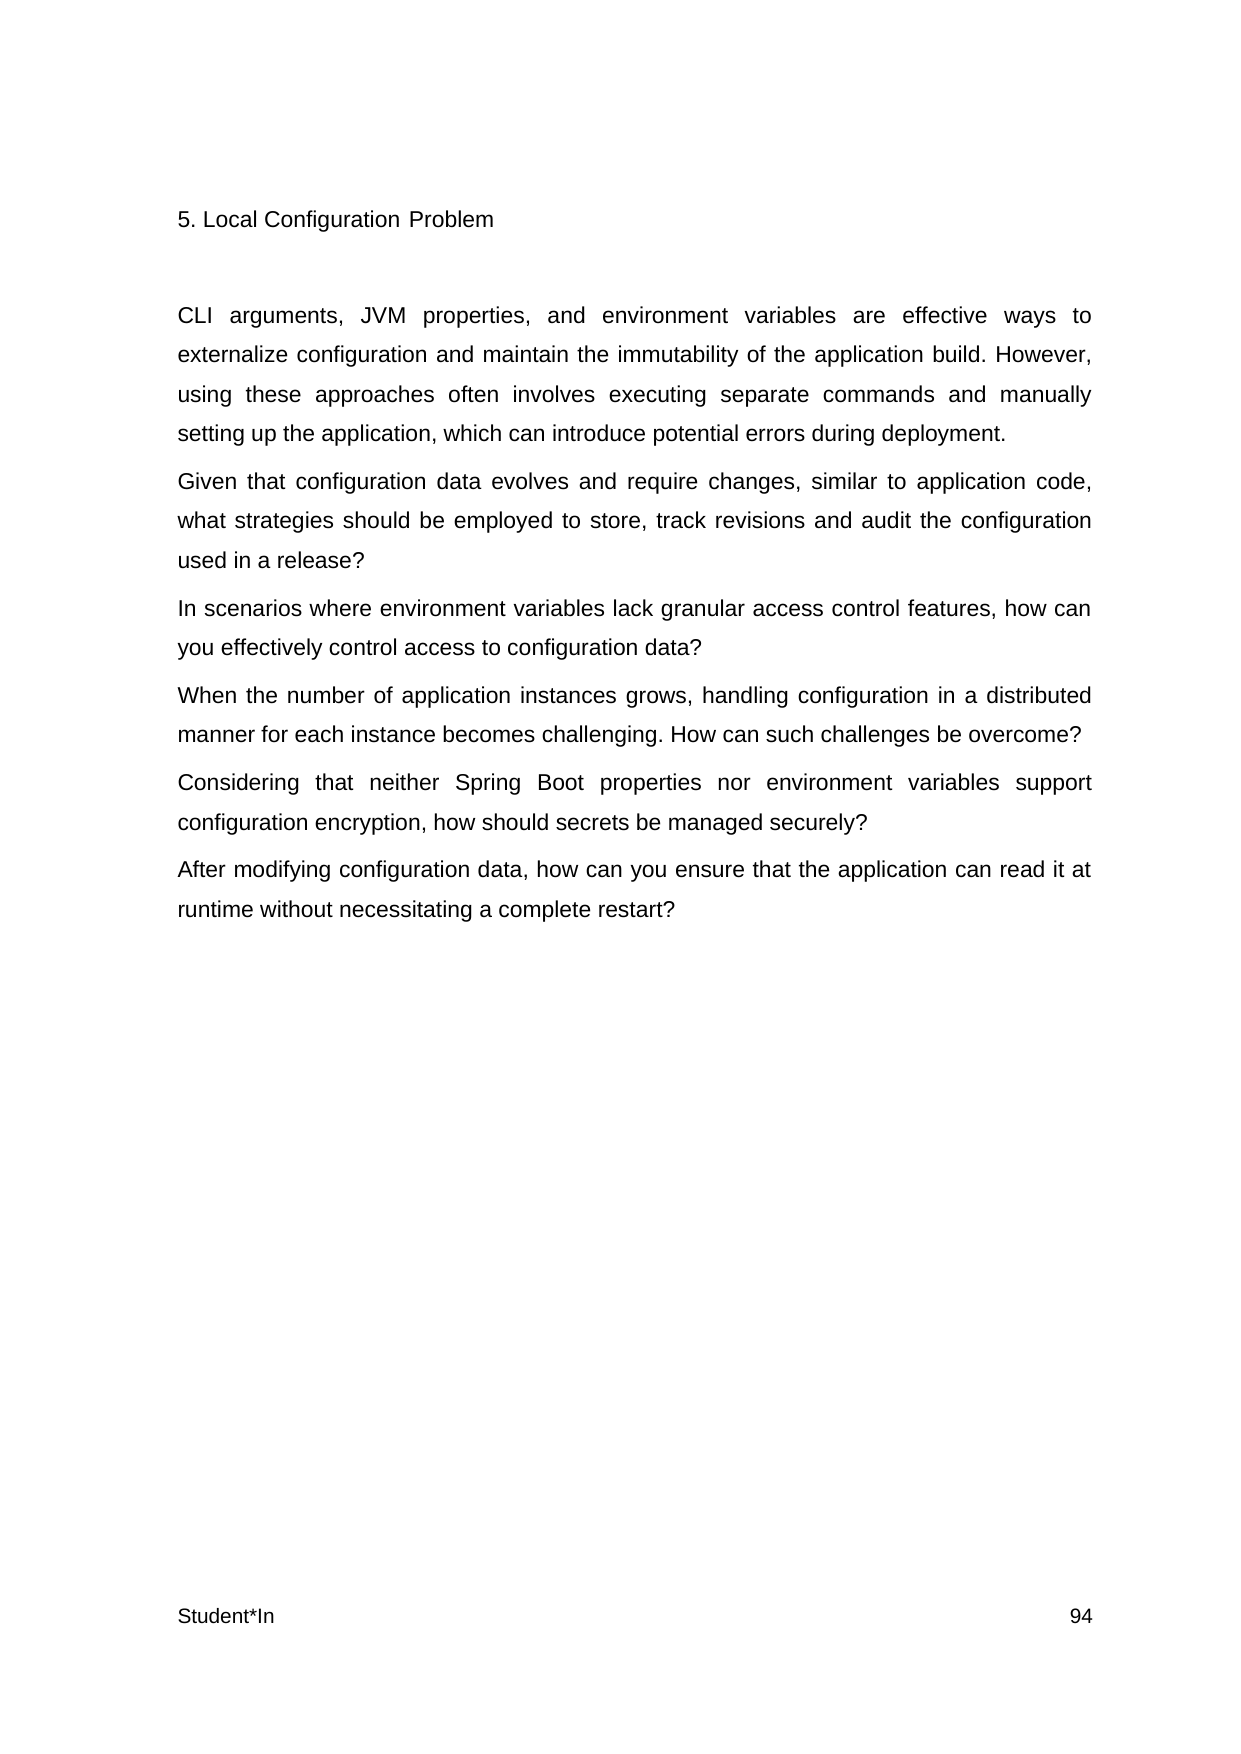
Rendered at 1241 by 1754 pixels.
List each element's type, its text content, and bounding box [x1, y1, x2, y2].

text Given that configuration data evolves and require changes, similar to application code, what strategies should be employed to store, track revisions and audit the configuration used in a release? [177, 468, 1092, 573]
text In scenarios where environment variables lack granular access control features, how can you effectively control access to configuration data? [177, 594, 1092, 660]
text When the number of application instances grows, handling configuration in a distributed manner for each instance becomes challenging. How can such challenges be overcome? [177, 682, 1092, 748]
text 5. Local Configuration Problem [177, 206, 1092, 232]
text CLI arguments, JVM properties, and environment variables are effective ways to externalize configuration and maintain the immutability of the application build. However, using these approaches often involves executing separate commands and manually setting up the application, which can introduce potential errors during deployment. [177, 302, 1092, 446]
text After modifying configuration data, how can you ensure that the application can read it at runtime without necessitating a complete restart? [177, 856, 1092, 922]
text Considering that neither Spring Boot properties nor environment variables support configuration encryption, how should secrets be managed securely? [177, 769, 1092, 835]
